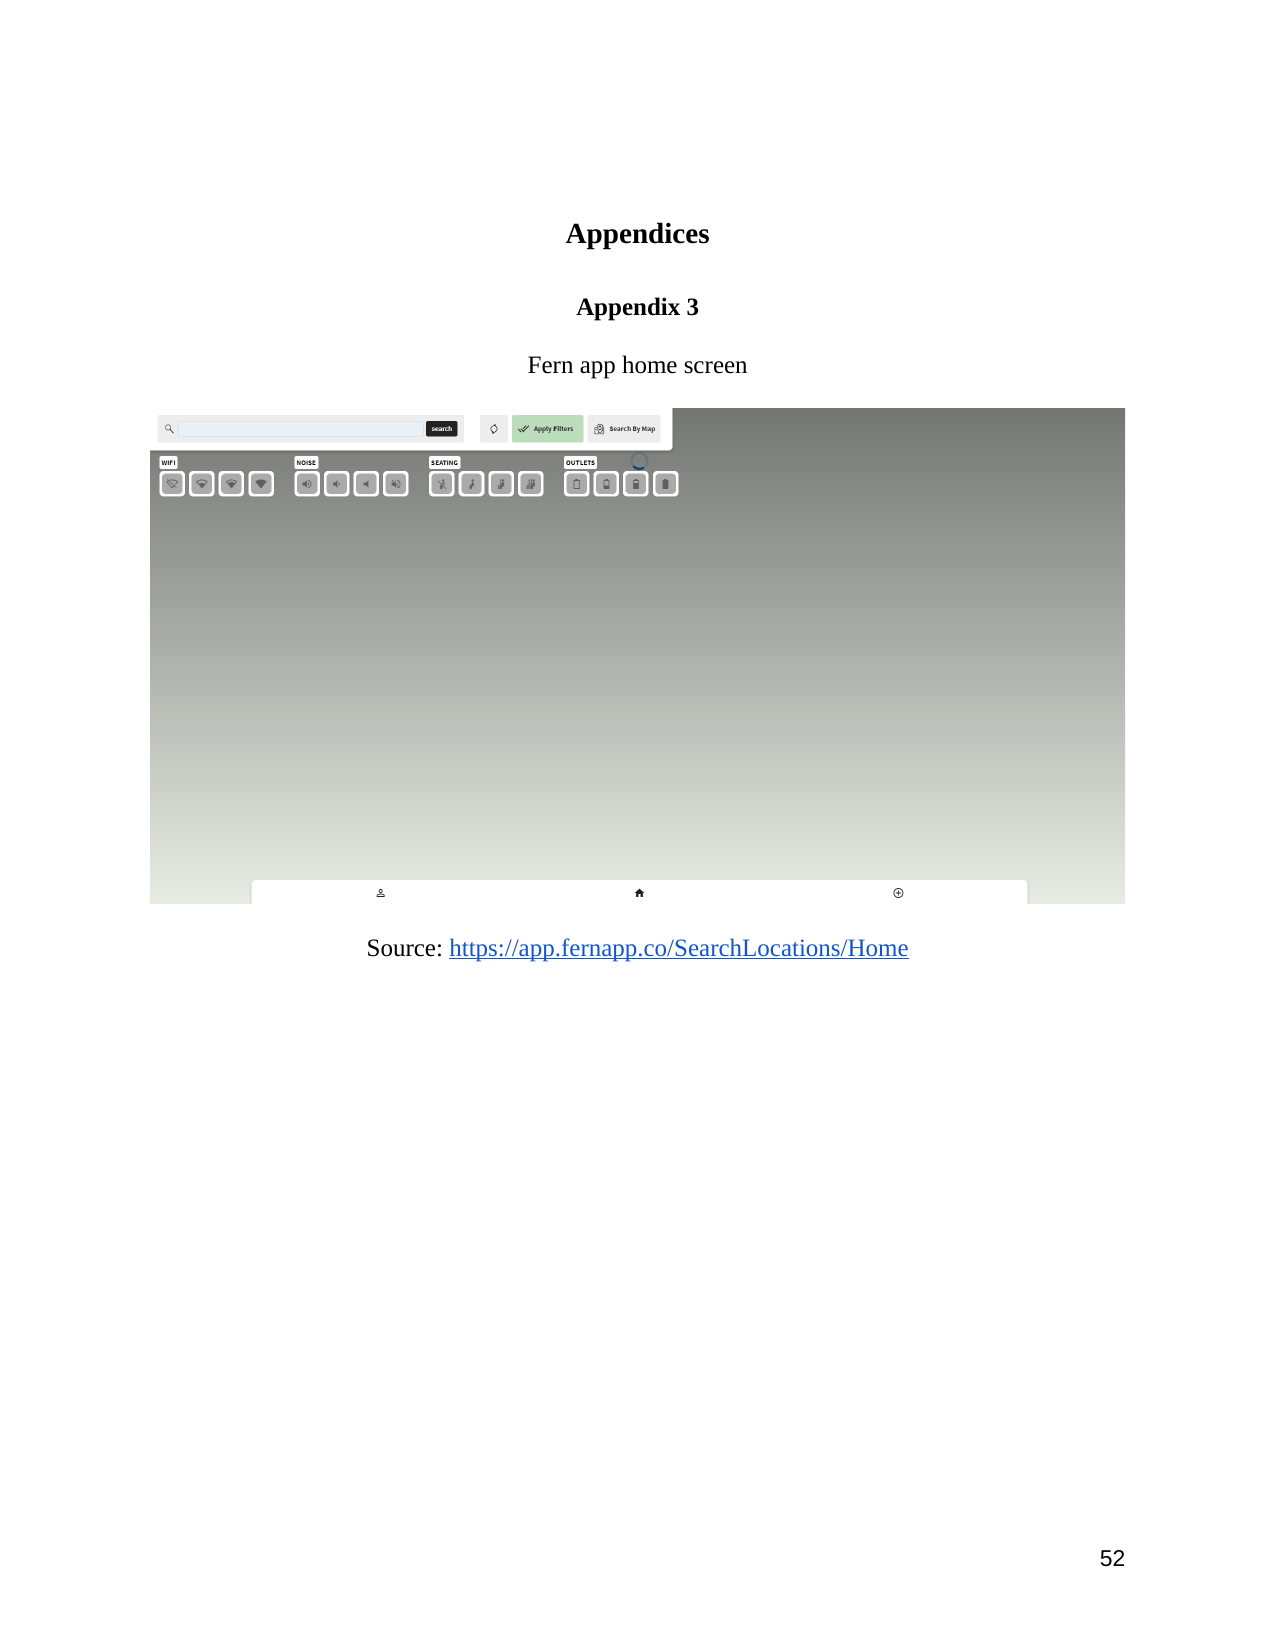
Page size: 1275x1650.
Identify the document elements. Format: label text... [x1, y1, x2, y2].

text Source: https://app.fernapp.co/SearchLocations/HomeAppendices [150, 933, 1125, 962]
text Fern app home screen [150, 350, 1125, 379]
text Appendices [150, 216, 1125, 249]
picture [150, 408, 1125, 904]
subtitle Appendix 3 [150, 292, 1125, 321]
